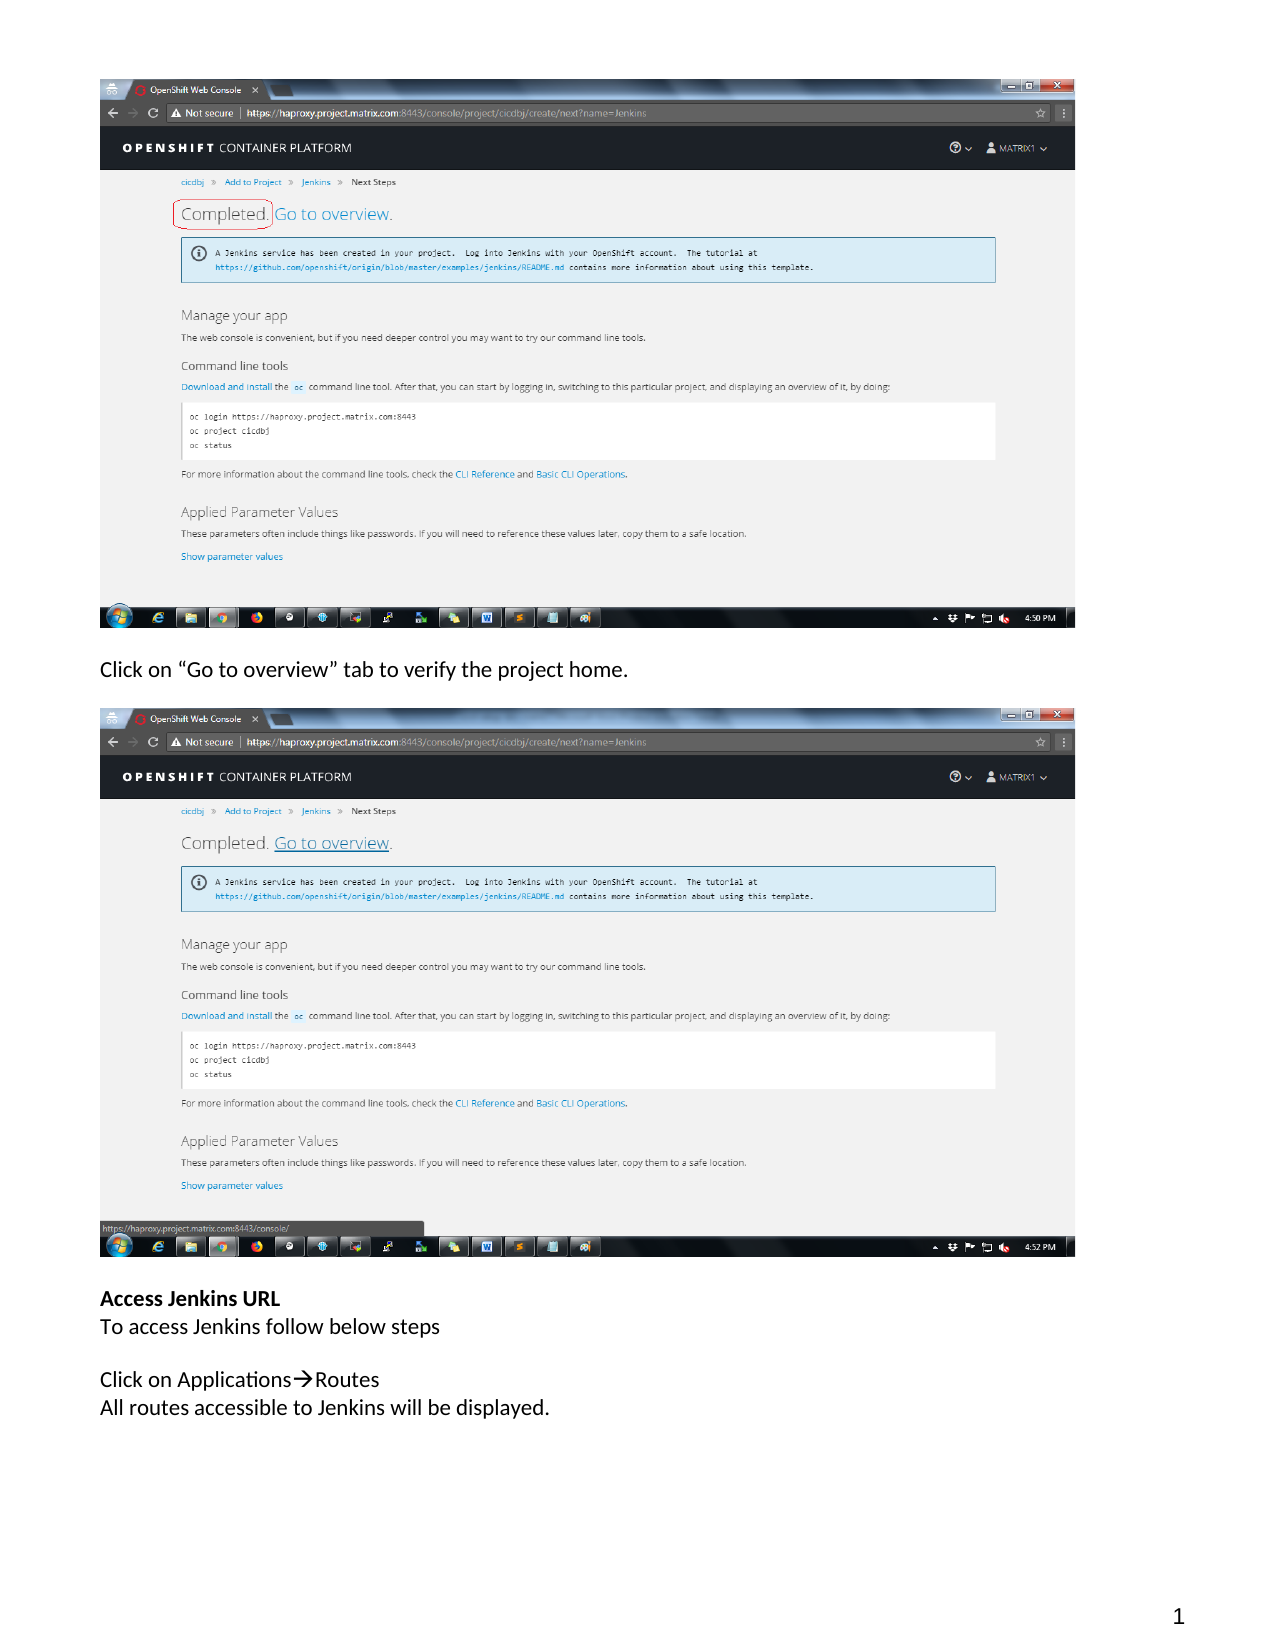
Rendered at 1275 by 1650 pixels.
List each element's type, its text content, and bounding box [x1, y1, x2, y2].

text All routes accessible to Jenkins will be displayed. [100, 1393, 1275, 1422]
picture [100, 708, 1075, 1257]
text Access Jenkins URL [100, 1284, 1275, 1312]
text Click on “Go to overview” tab to verify the project home. [100, 655, 1275, 683]
picture [100, 79, 1075, 628]
text To access Jenkins follow below steps [100, 1312, 1275, 1341]
text Click on ApplicationsRoutes [100, 1366, 1275, 1393]
